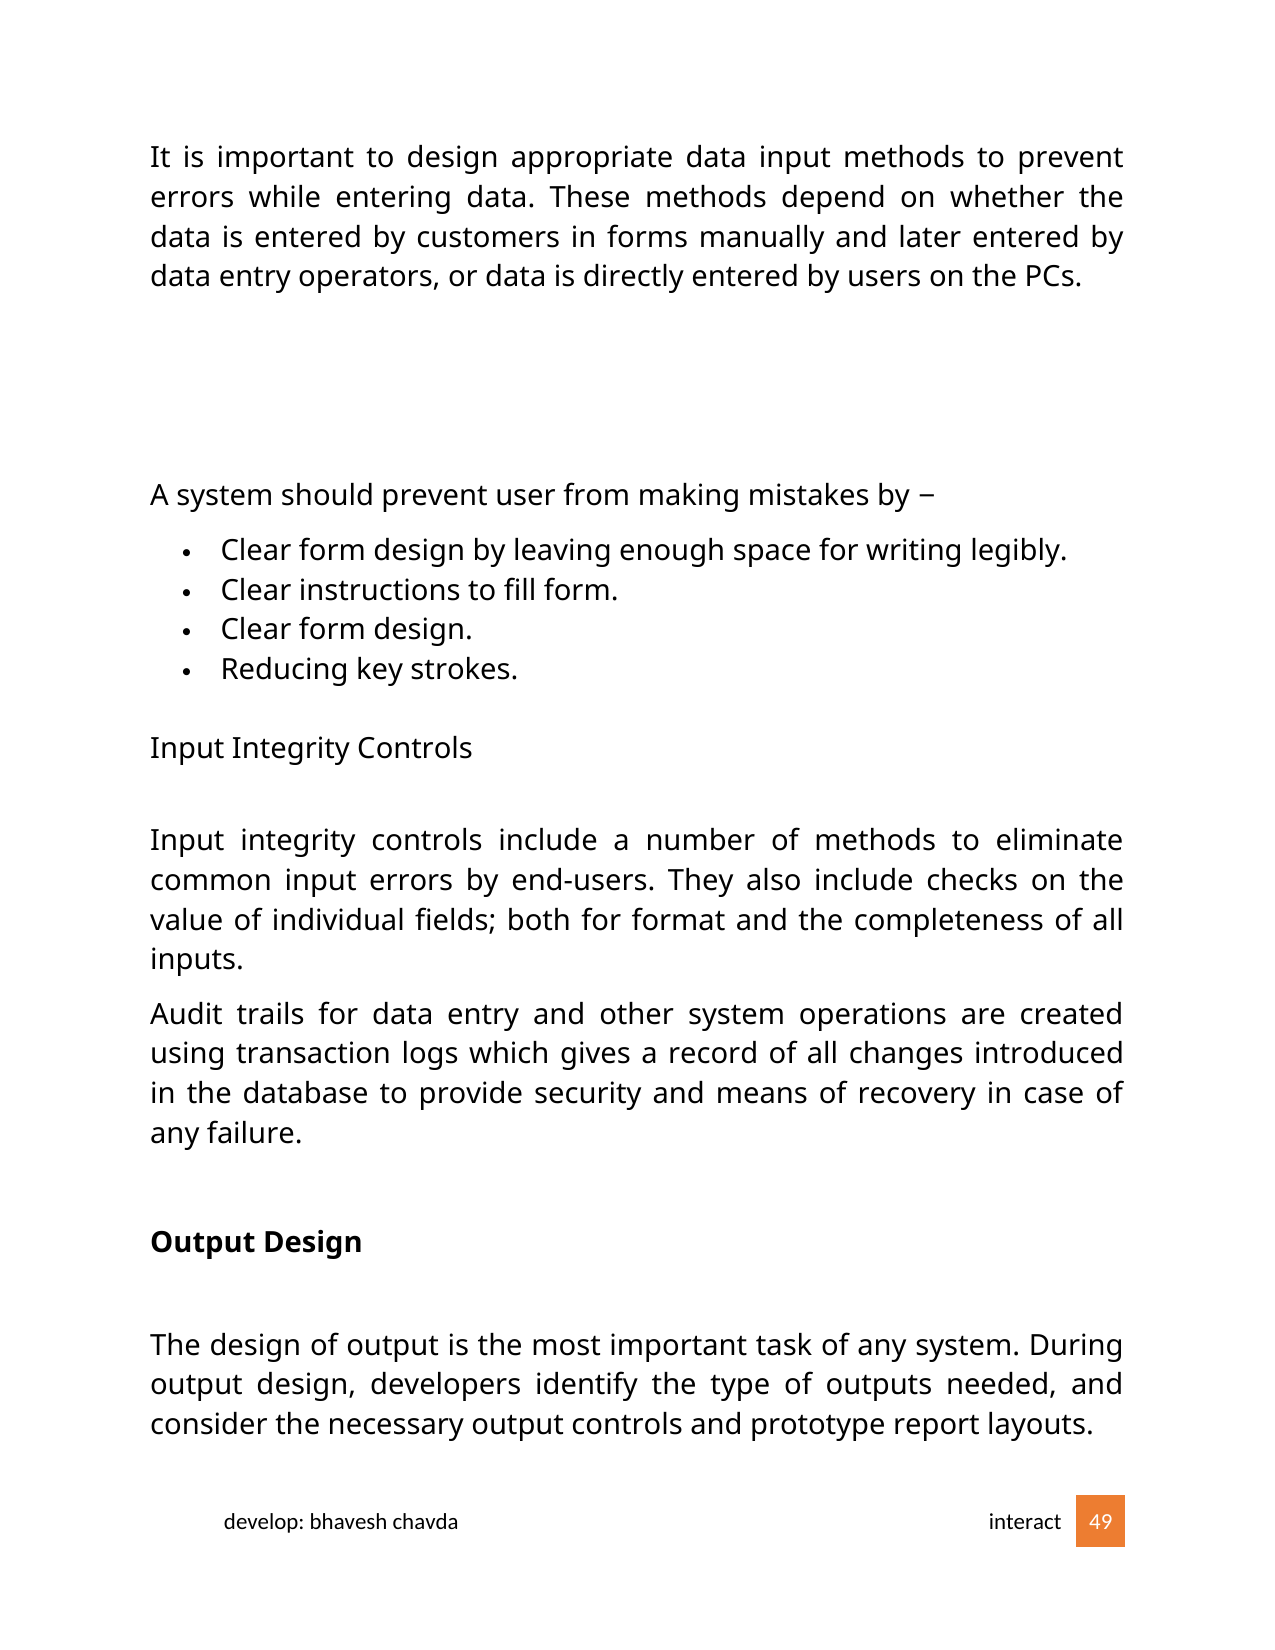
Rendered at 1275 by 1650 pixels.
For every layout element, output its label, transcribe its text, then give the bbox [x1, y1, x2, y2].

text Audit trails for data entry and other system operations are created using transaction logs which gives a record of all changes introduced in the database to provide security and means of recovery in case of any failure. [150, 993, 1125, 1152]
subtitle Input Integrity Controls [150, 727, 1125, 767]
text Input integrity controls include a number of methods to eliminate common input errors by end-users. They also include checks on the value of individual fields; both for format and the completeness of all inputs. [150, 819, 1125, 978]
text A system should prevent user from making mistakes by − [150, 474, 1125, 514]
list Reducing key strokes. [183, 648, 1125, 688]
list Clear form design. [183, 608, 1125, 648]
list Clear instructions to fill form. [183, 569, 1125, 608]
list Clear form design by leaving enough space for writing legibly. [183, 529, 1125, 569]
text It is important to design appropriate data input methods to prevent errors while entering data. These methods depend on whether the data is entered by customers in forms manually and later entered by data entry operators, or data is directly entered by users on the PCs. [150, 137, 1125, 295]
text The design of output is the most important task of any system. During output design, developers identify the type of outputs needed, and consider the necessary output controls and prototype report layouts. [150, 1324, 1125, 1443]
subtitle Output Design [150, 1222, 1125, 1261]
